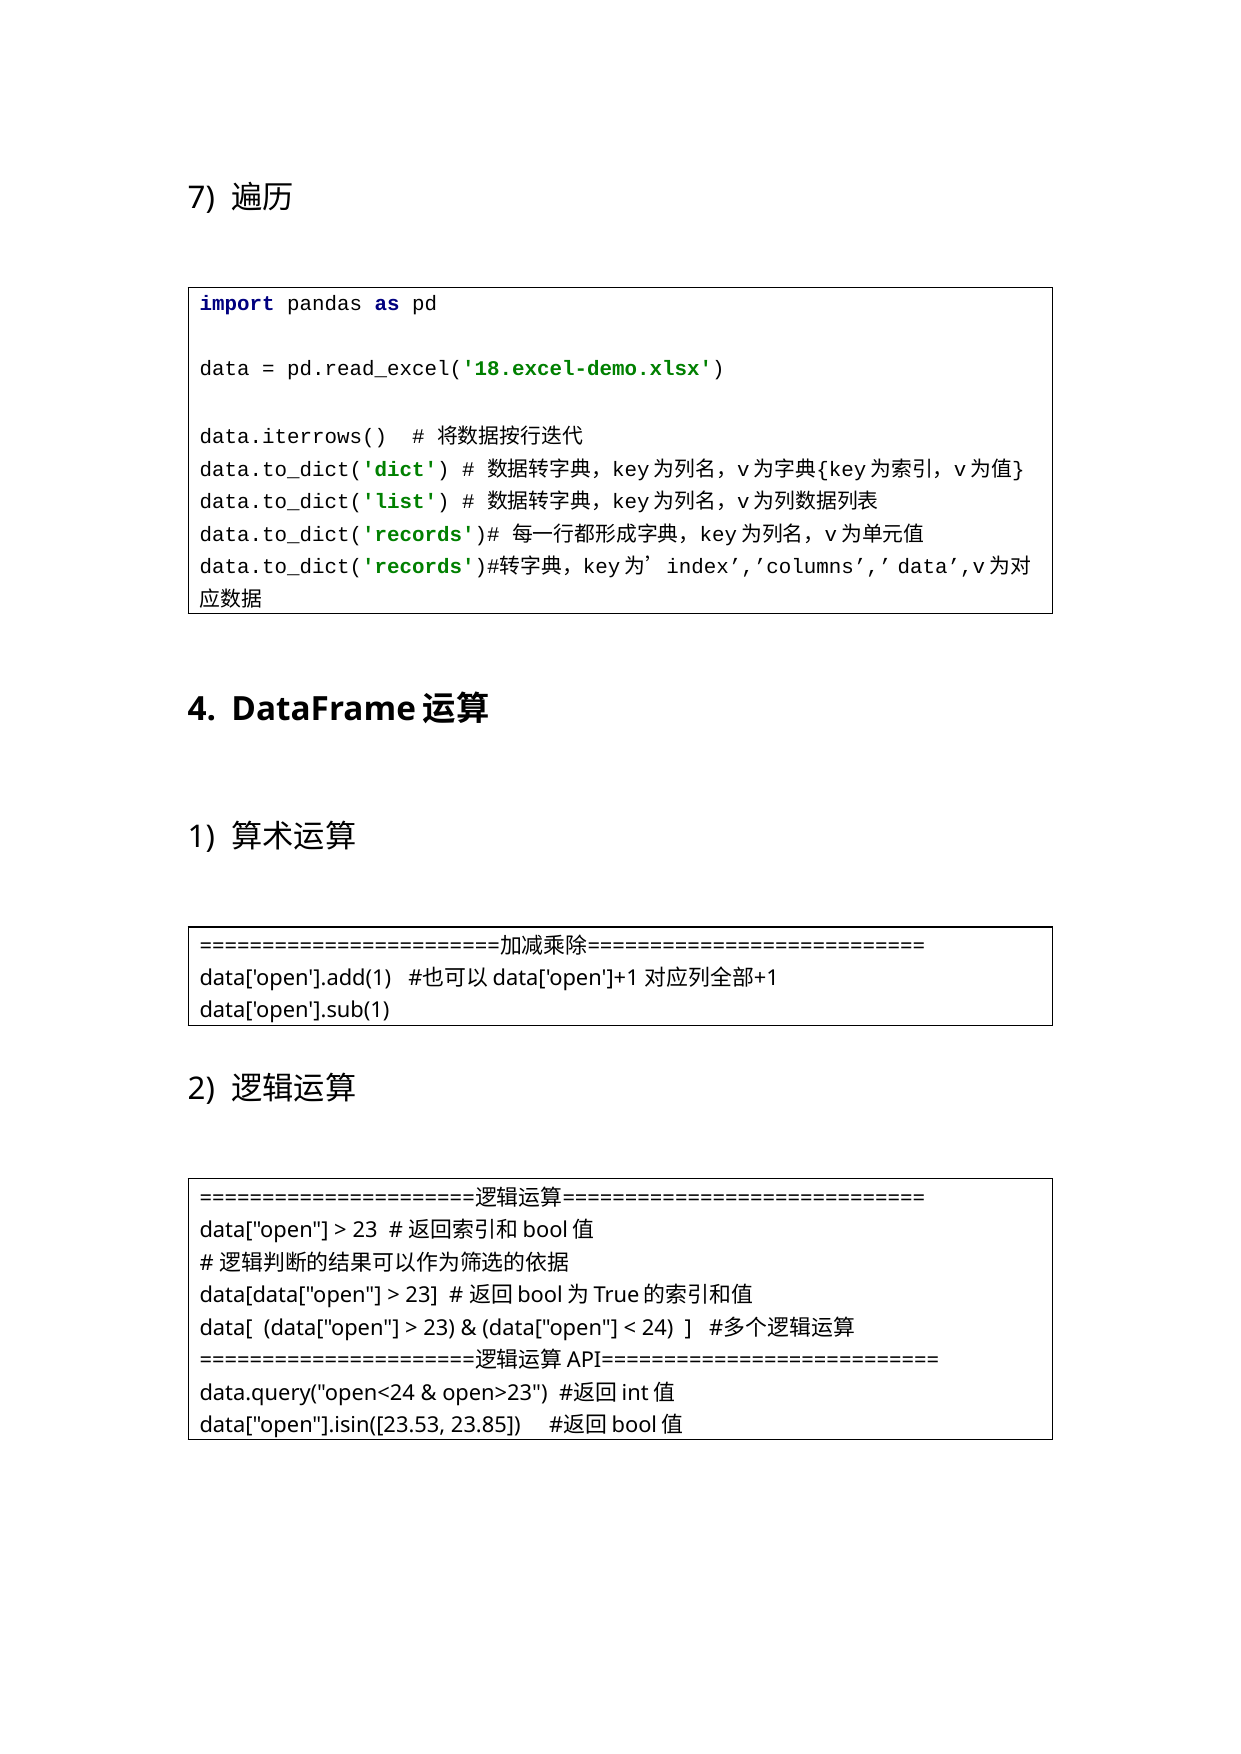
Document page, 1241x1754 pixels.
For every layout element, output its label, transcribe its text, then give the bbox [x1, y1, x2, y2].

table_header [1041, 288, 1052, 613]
subtitle 遍历 [187, 162, 1053, 227]
subtitle 逻辑运算 [187, 1053, 1053, 1118]
subtitle 算术运算 [187, 801, 1053, 866]
table_header ========================加减乘除=========================== data['open'].add(1) #也可以data['open']+1 对应列全部+1 data['open'].sub(1) [189, 928, 1052, 1025]
table_header ======================逻辑运算============================= data["open"] > 23 # 返回索引和bool值 # 逻辑判断的结果可以作为筛选的依据 data[data["open"] > 23] # 返回bool为True的索引和值 data[ (data["open"] > 23) & (data["open"] < 24) ] #多个逻辑运算 ======================逻辑运算API=========================== data.query("open<24 & open>23") #返回int值 data["open"].isin([23.53, 23.85]) #返回bool值 [189, 1179, 1052, 1439]
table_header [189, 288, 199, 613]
subtitle DataFrame运算 [187, 674, 1053, 739]
